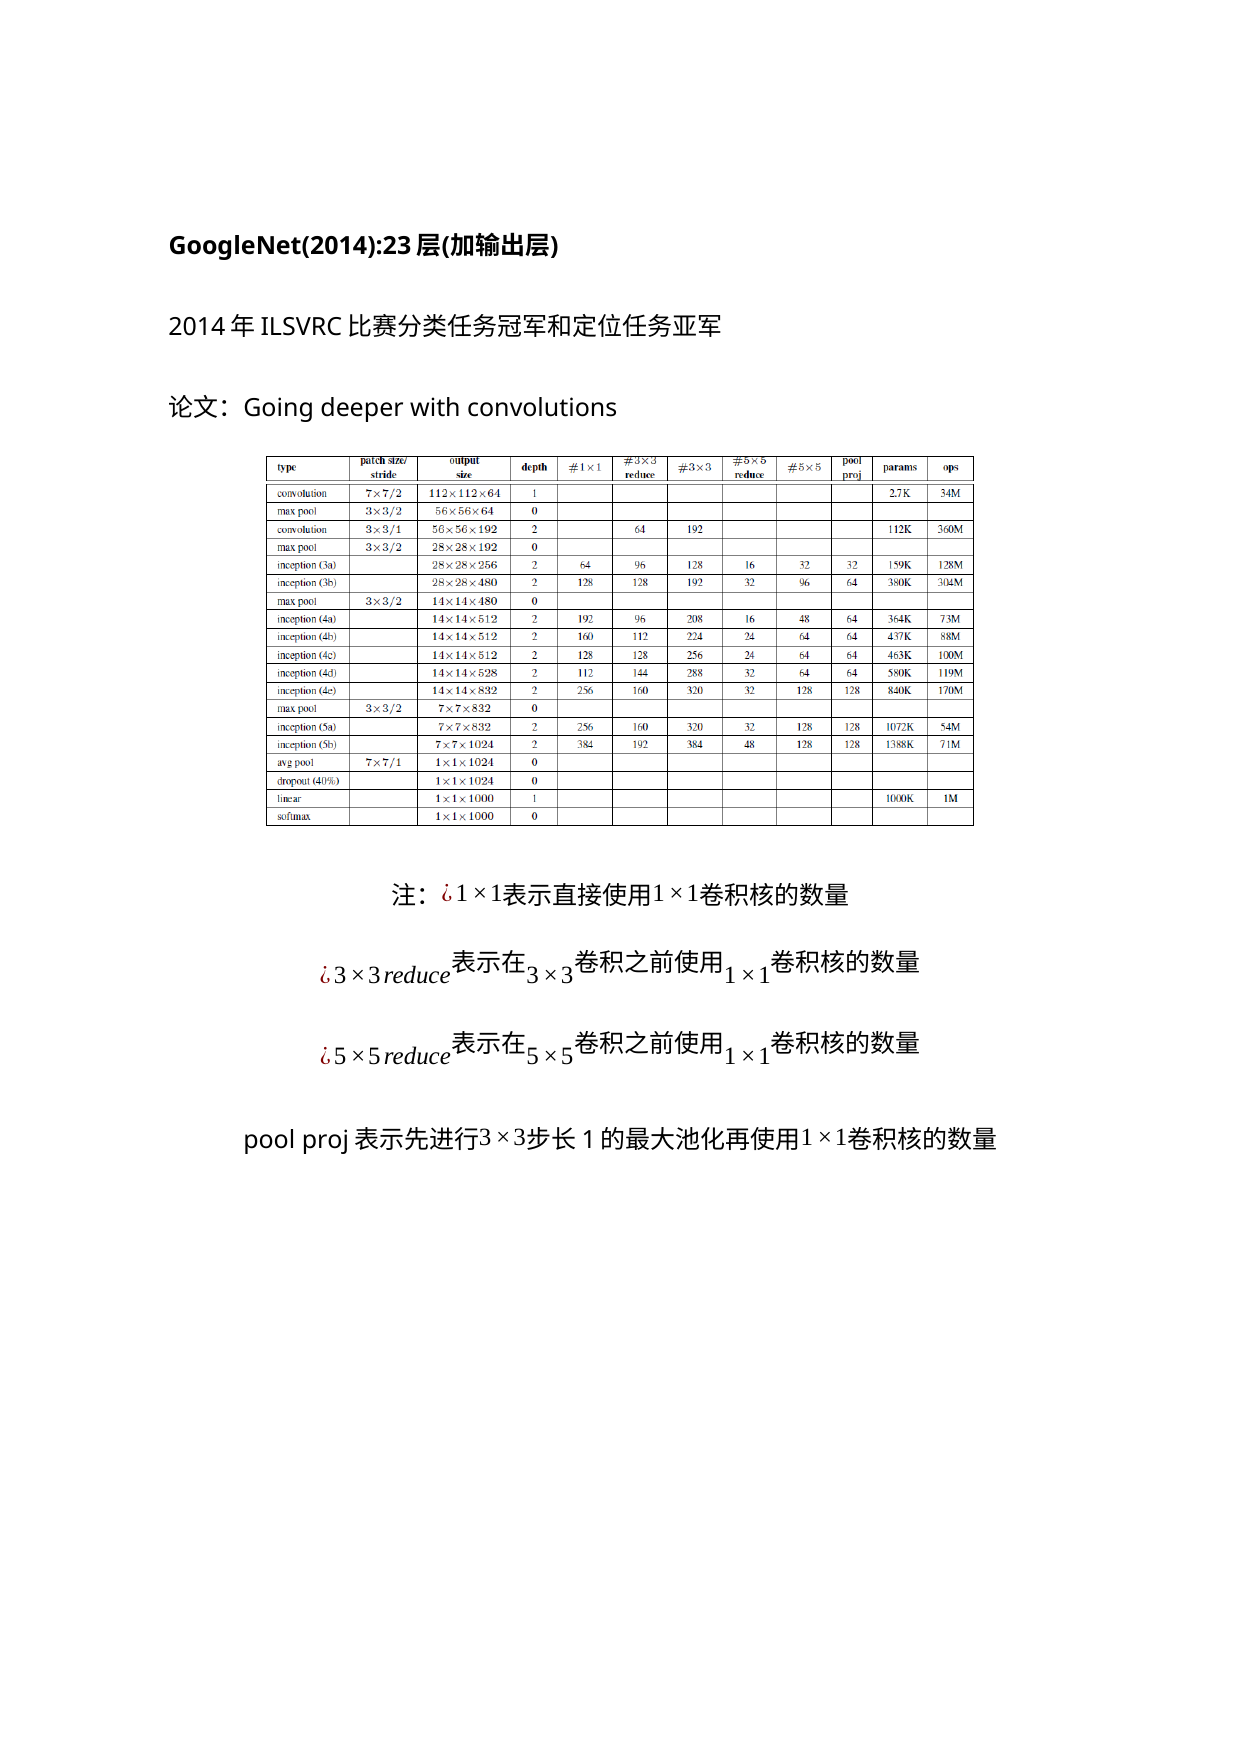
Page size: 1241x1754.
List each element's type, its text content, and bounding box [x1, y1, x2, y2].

text 2014年ILSVRC比赛分类任务冠军和定位任务亚军 [118, 292, 1122, 357]
text 表示在卷积之前使用卷积核的数量 [118, 943, 1122, 1008]
picture [265, 455, 975, 828]
text 注：表示直接使用卷积核的数量 [118, 861, 1122, 926]
text 论文：Going deeper with convolutions [118, 373, 1122, 438]
text 表示在卷积之前使用卷积核的数量 [118, 1024, 1122, 1089]
text GoogleNet(2014):23层(加输出层) [118, 211, 1122, 276]
text pool proj表示先进行步长1的最大池化再使用卷积核的数量 [118, 1105, 1122, 1170]
